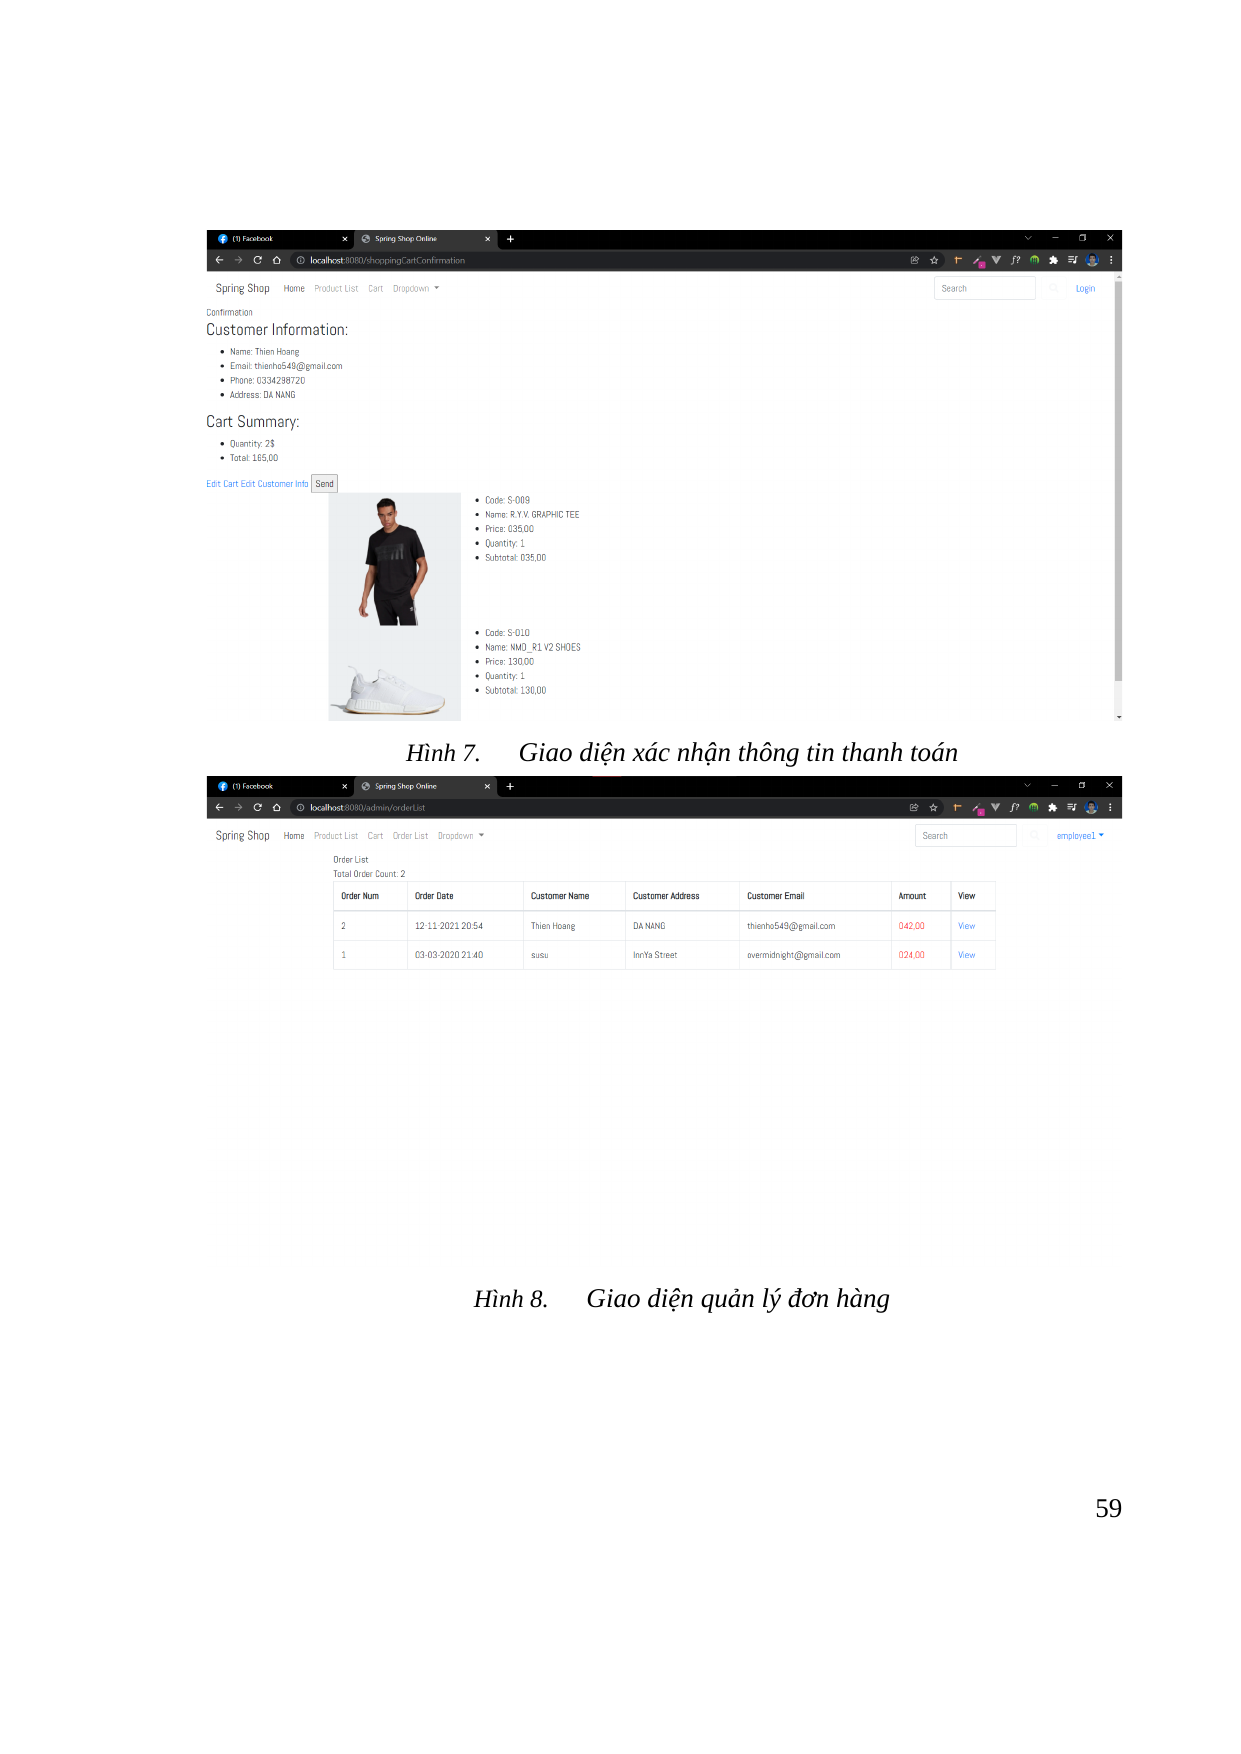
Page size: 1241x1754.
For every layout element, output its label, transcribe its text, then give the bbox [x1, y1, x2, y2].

text Giao diện xác nhận thông tin thanh toán [244, 736, 1122, 767]
picture [206, 230, 1123, 721]
picture [206, 776, 1123, 1267]
text Giao diện quản lý đơn hàng [244, 1282, 1122, 1313]
